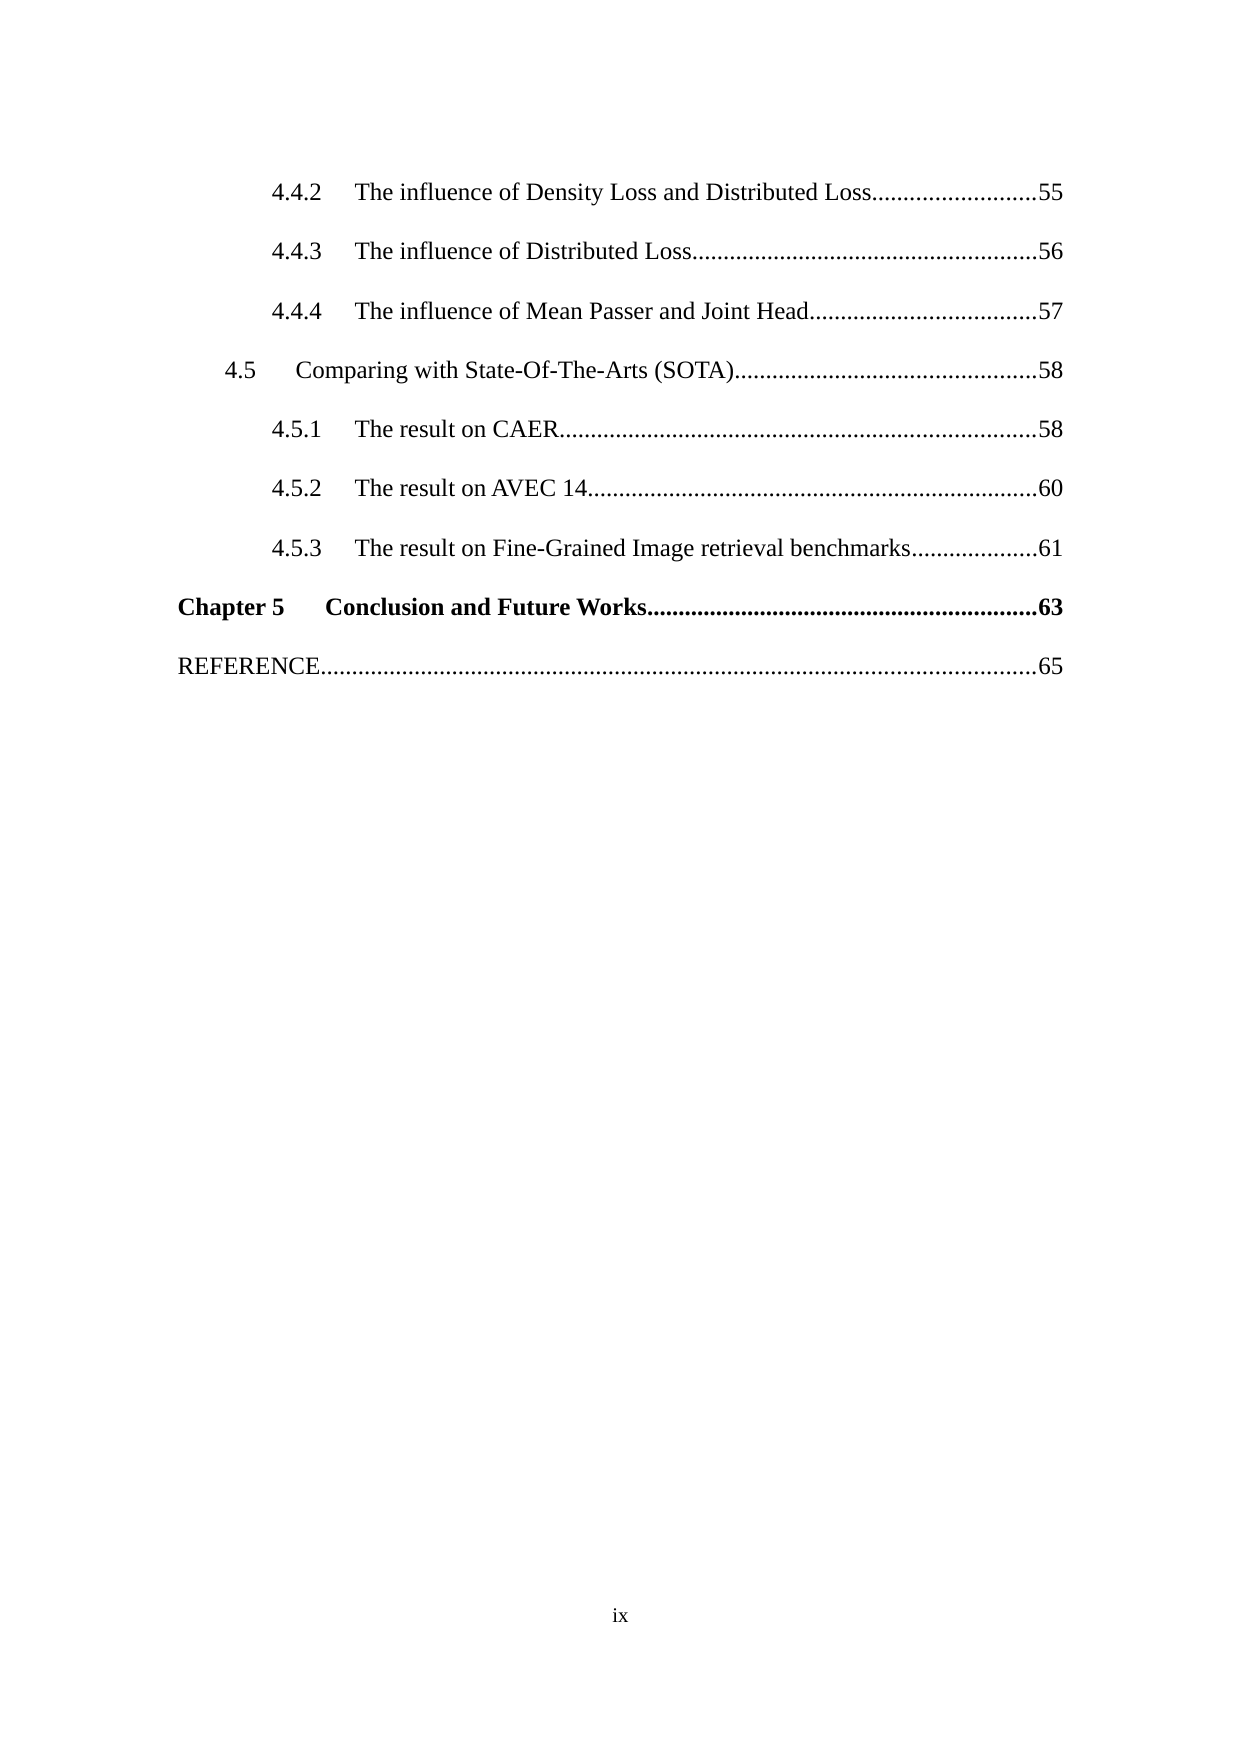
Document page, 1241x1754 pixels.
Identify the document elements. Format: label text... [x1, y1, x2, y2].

text 4.4.2 The influence of Density Loss and Distributed Loss 55 [272, 177, 1063, 206]
text REFERENCE 65 [177, 651, 1063, 680]
text 4.5.3 The result on Fine-Grained Image retrieval benchmarks 61 [272, 533, 1063, 562]
text Chapter 5 Conclusion and Future Works 63 [177, 592, 1063, 621]
text 4.4.4 The influence of Mean Passer and Joint Head 57 [272, 296, 1063, 324]
text 4.5.1 The result on CAER 58 [272, 414, 1063, 443]
text 4.5 Comparing with State-Of-The-Arts (SOTA) 58 [224, 355, 1063, 384]
text 4.4.3 The influence of Distributed Loss 56 [272, 236, 1063, 265]
text 4.5.2 The result on AVEC 14 60 [272, 473, 1063, 502]
